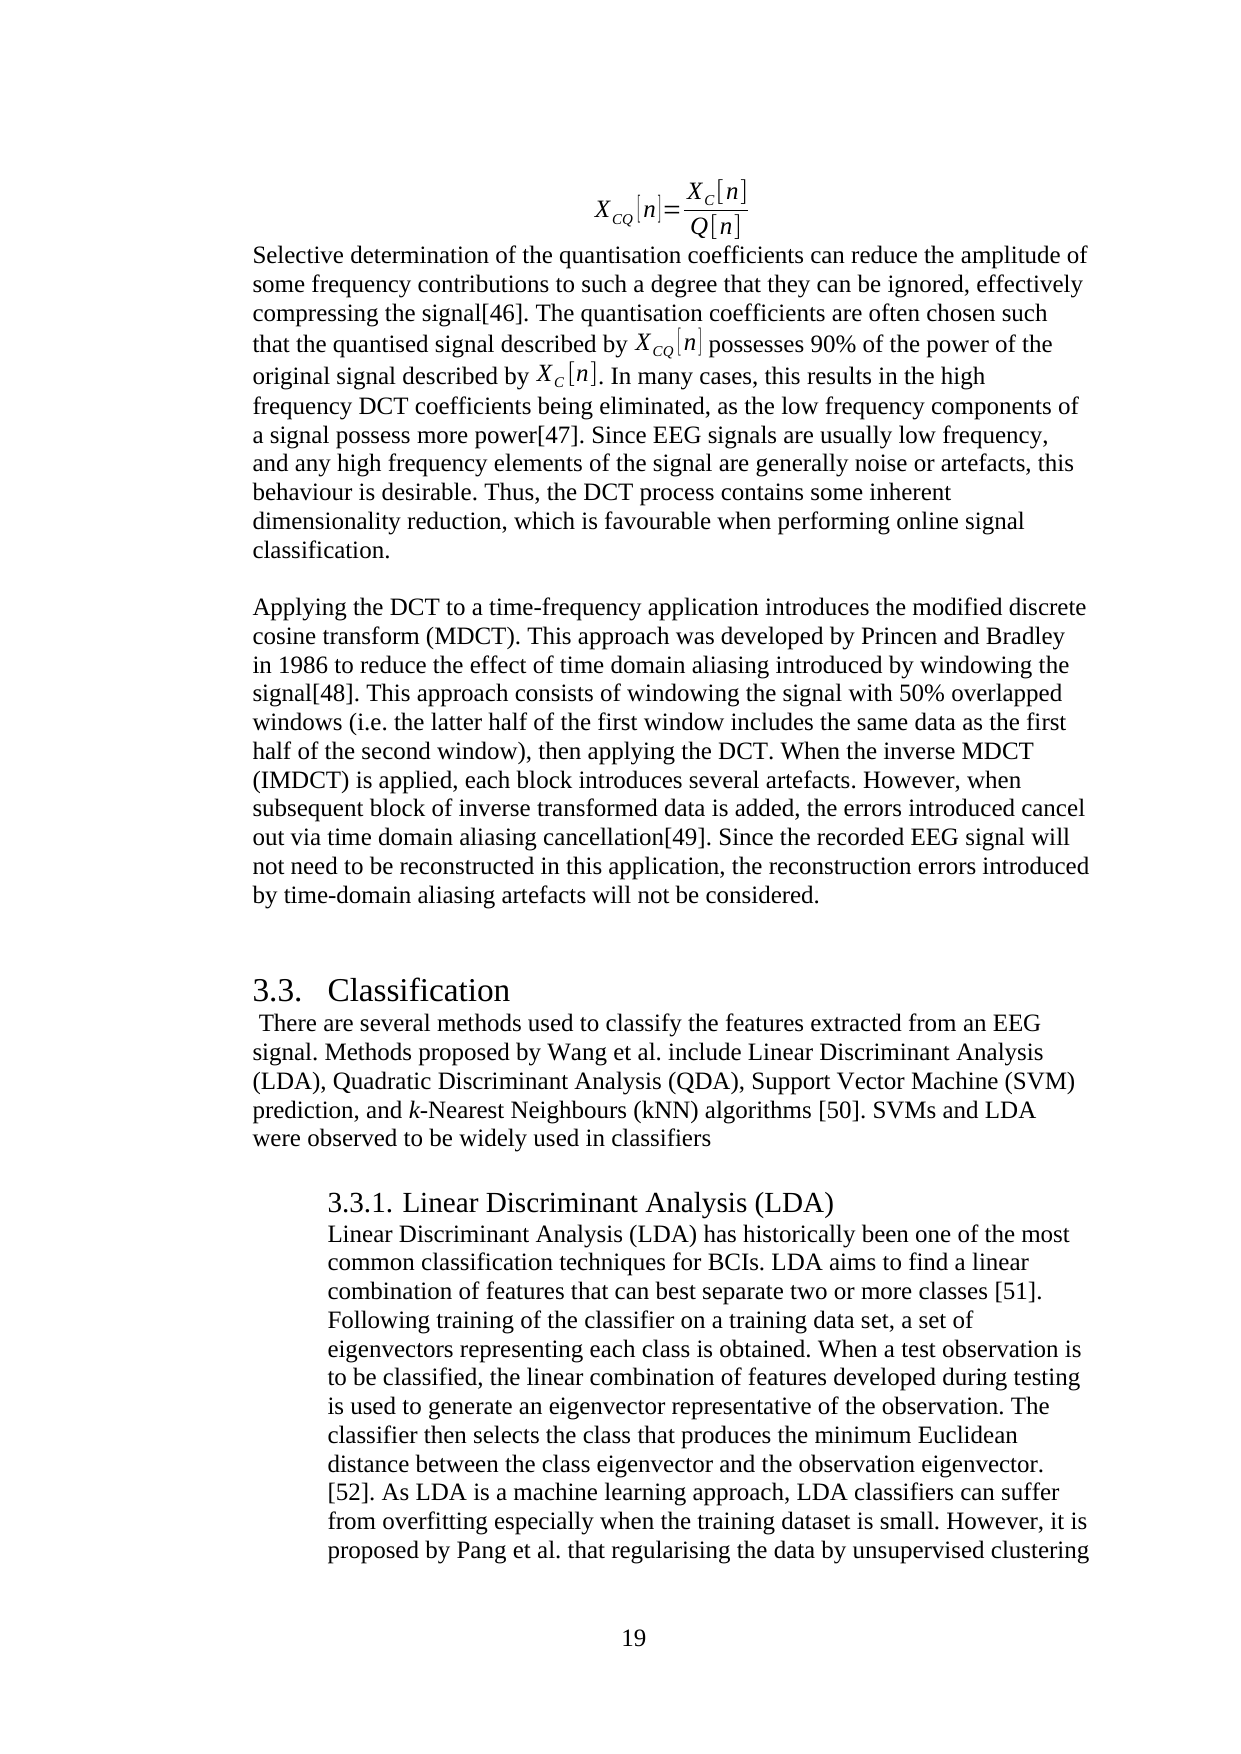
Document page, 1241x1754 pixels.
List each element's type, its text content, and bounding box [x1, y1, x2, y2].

subtitle Linear Discriminant Analysis (LDA) [327, 1185, 1090, 1219]
subtitle Classification [252, 970, 1090, 1008]
text Applying the DCT to a time-frequency application introduces the modified discrete cosine transform (MDCT). This approach was developed by Princen and Bradley in 1986 to reduce the effect of time domain aliasing introduced by windowing the signal[48]. This approach consists of windowing the signal with 50% overlapped windows (i.e. the latter half of the first window includes the same data as the first half of the second window), then applying the DCT. When the inverse MDCT (IMDCT) is applied, each block introduces several artefacts. However, when subsequent block of inverse transformed data is added, the errors introduced cancel out via time domain aliasing cancellation[49]. Since the recorded EEG signal will not need to be reconstructed in this application, the reconstruction errors introduced by time-domain aliasing artefacts will not be considered. [252, 592, 1090, 908]
text Selective determination of the quantisation coefficients can reduce the amplitude of some frequency contributions to such a degree that they can be ignored, effectively compressing the signal[46]. The quantisation coefficients are often chosen such that the quantised signal described by possesses 90% of the power of the original signal described by . In many cases, this results in the high frequency DCT coefficients being eliminated, as the low frequency components of a signal possess more power[47]. Since EEG signals are usually low frequency, and any high frequency elements of the signal are generally noise or artefacts, this behaviour is desirable. Thus, the DCT process contains some inherent dimensionality reduction, which is favourable when performing online signal classification. [252, 241, 1090, 563]
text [327, 1219, 1090, 1564]
text There are several methods used to classify the features extracted from an EEG signal. Methods proposed by Wang et al. include Linear Discriminant Analysis (LDA), Quadratic Discriminant Analysis (QDA), Support Vector Machine (SVM) prediction, and k-Nearest Neighbours (kNN) algorithms [50]. SVMs and LDA were observed to be widely used in classifiers [252, 1008, 1090, 1152]
